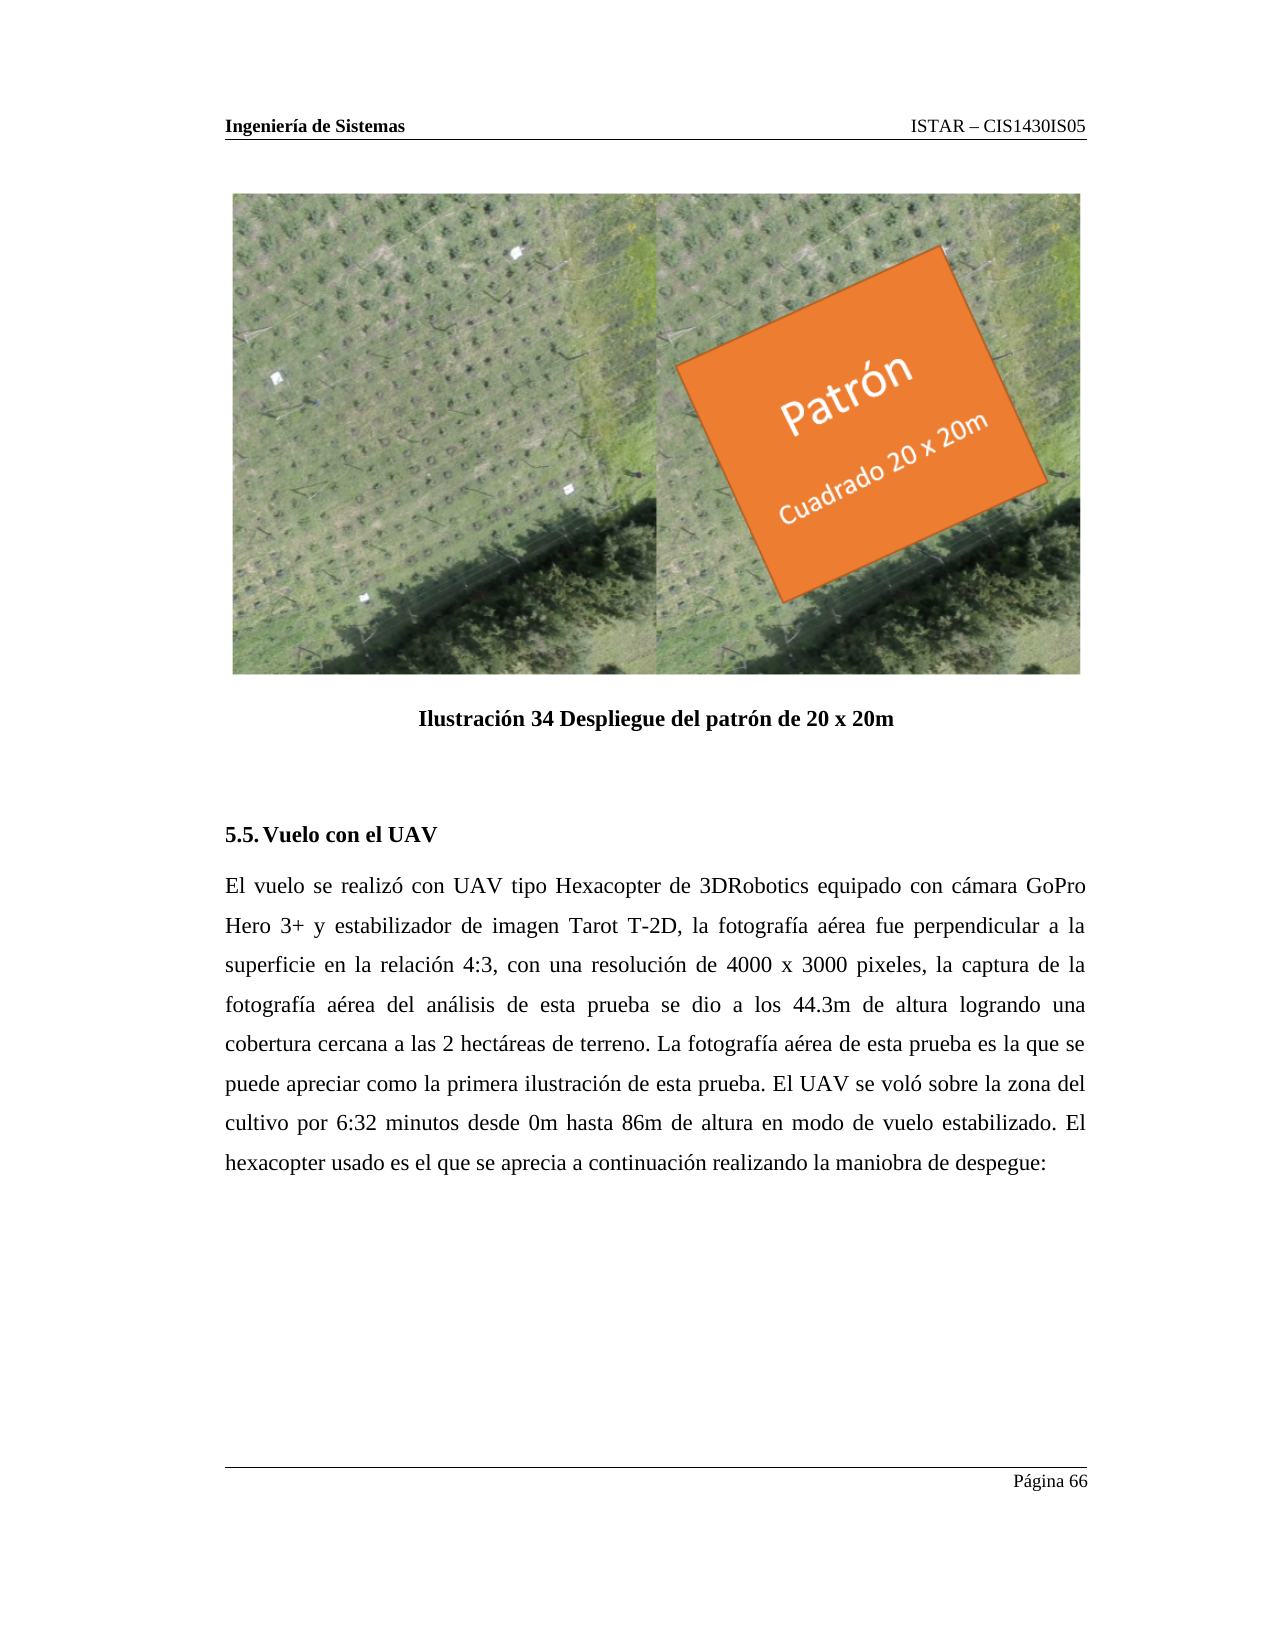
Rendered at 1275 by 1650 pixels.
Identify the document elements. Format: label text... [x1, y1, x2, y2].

picture [225, 187, 1088, 680]
text Ilustración 34 Despliegue del patrón de 20 x 20m [225, 705, 1087, 731]
subtitle Vuelo con el UAV [225, 821, 1087, 848]
text El vuelo se realizó con UAV tipo Hexacopter de 3DRobotics equipado con cámara GoPro Hero 3+ y estabilizador de imagen Tarot T-2D, la fotografía aérea fue perpendicular a la superficie en la relación 4:3, con una resolución de 4000 x 3000 pixeles, la captura de la fotografía aérea del análisis de esta prueba se dio a los 44.3m de altura logrando una cobertura cercana a las 2 hectáreas de terreno. La fotografía aérea de esta prueba es la que se puede apreciar como la primera ilustración de esta prueba. El UAV se voló sobre la zona del cultivo por 6:32 minutos desde 0m hasta 86m de altura en modo de vuelo estabilizado. El hexacopter usado es el que se aprecia a continuación realizando la maniobra de despegue: [225, 873, 1087, 1175]
